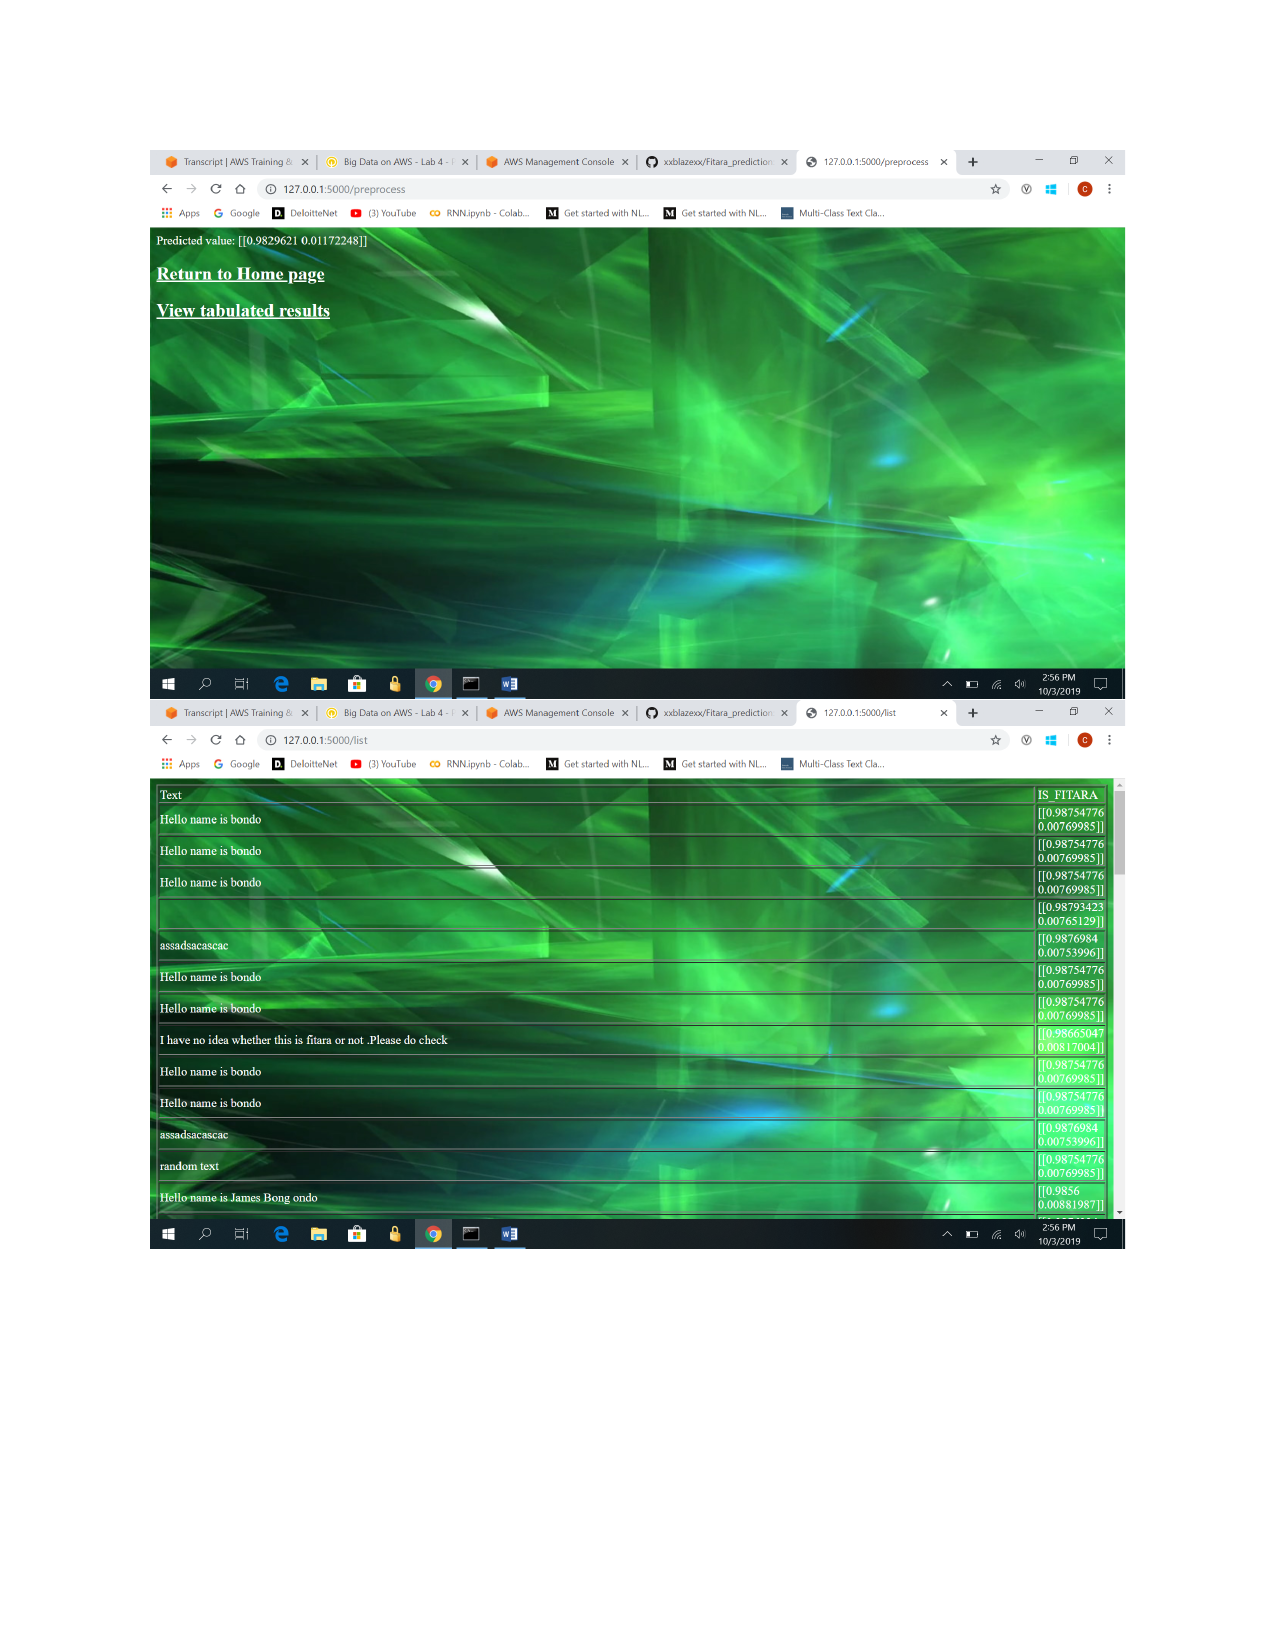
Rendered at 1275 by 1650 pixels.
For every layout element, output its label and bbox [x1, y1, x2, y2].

picture [150, 150, 1125, 699]
picture [150, 700, 1125, 1249]
